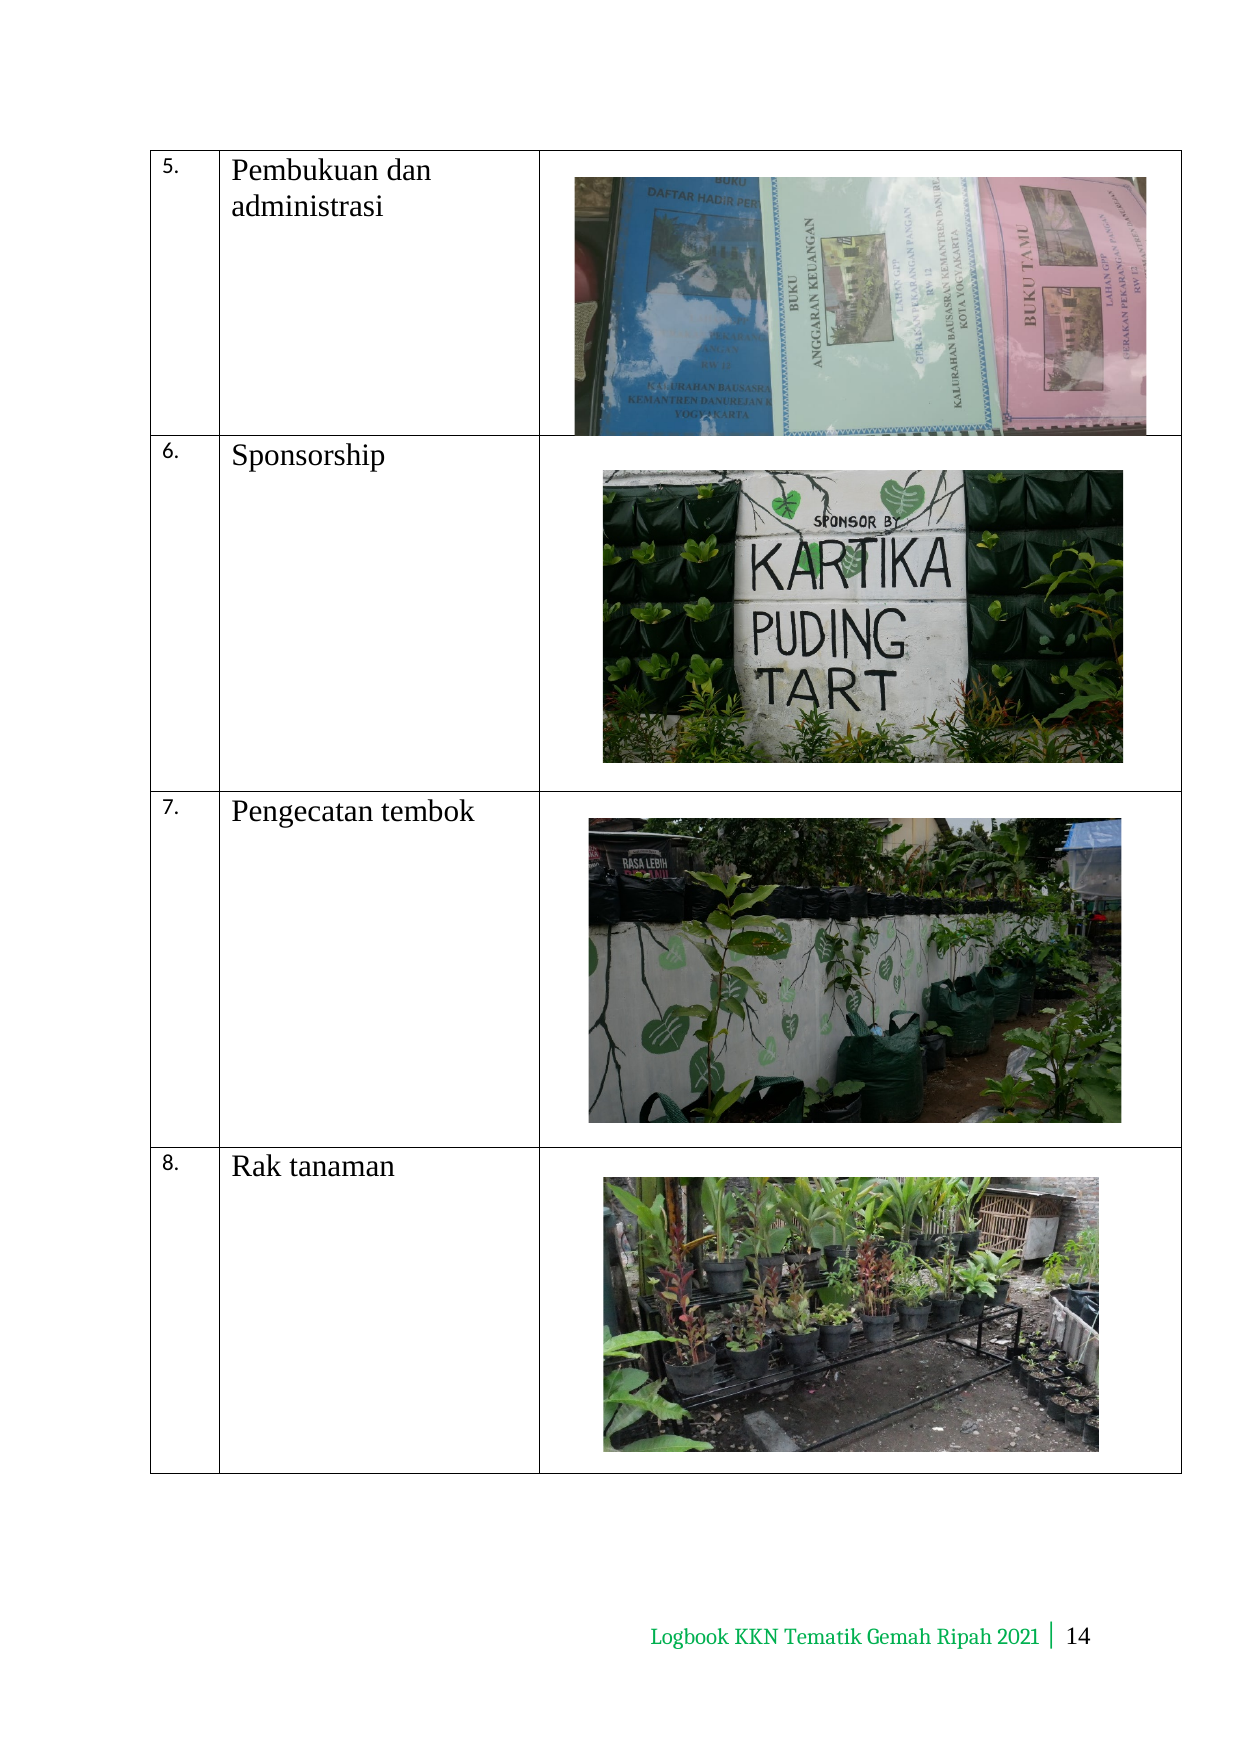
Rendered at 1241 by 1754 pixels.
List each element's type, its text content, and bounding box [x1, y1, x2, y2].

picture [602, 470, 1124, 763]
table_cell [540, 436, 1181, 791]
table_cell [540, 151, 1181, 435]
picture [588, 818, 1122, 1123]
table_cell Rak tanaman [220, 1148, 539, 1473]
picture [603, 1177, 1099, 1452]
table_cell 7. [151, 792, 219, 1147]
table_cell Pembukuan dan administrasi [220, 151, 539, 435]
table_cell 5. [151, 151, 219, 435]
picture [574, 177, 1147, 436]
table_cell 6. [151, 436, 219, 791]
table_cell Sponsorship [220, 436, 539, 791]
table_cell Pengecatan tembok [220, 792, 539, 1147]
table_cell [540, 792, 1181, 1147]
table_cell 8. [151, 1148, 219, 1473]
table_cell [540, 1148, 1181, 1473]
